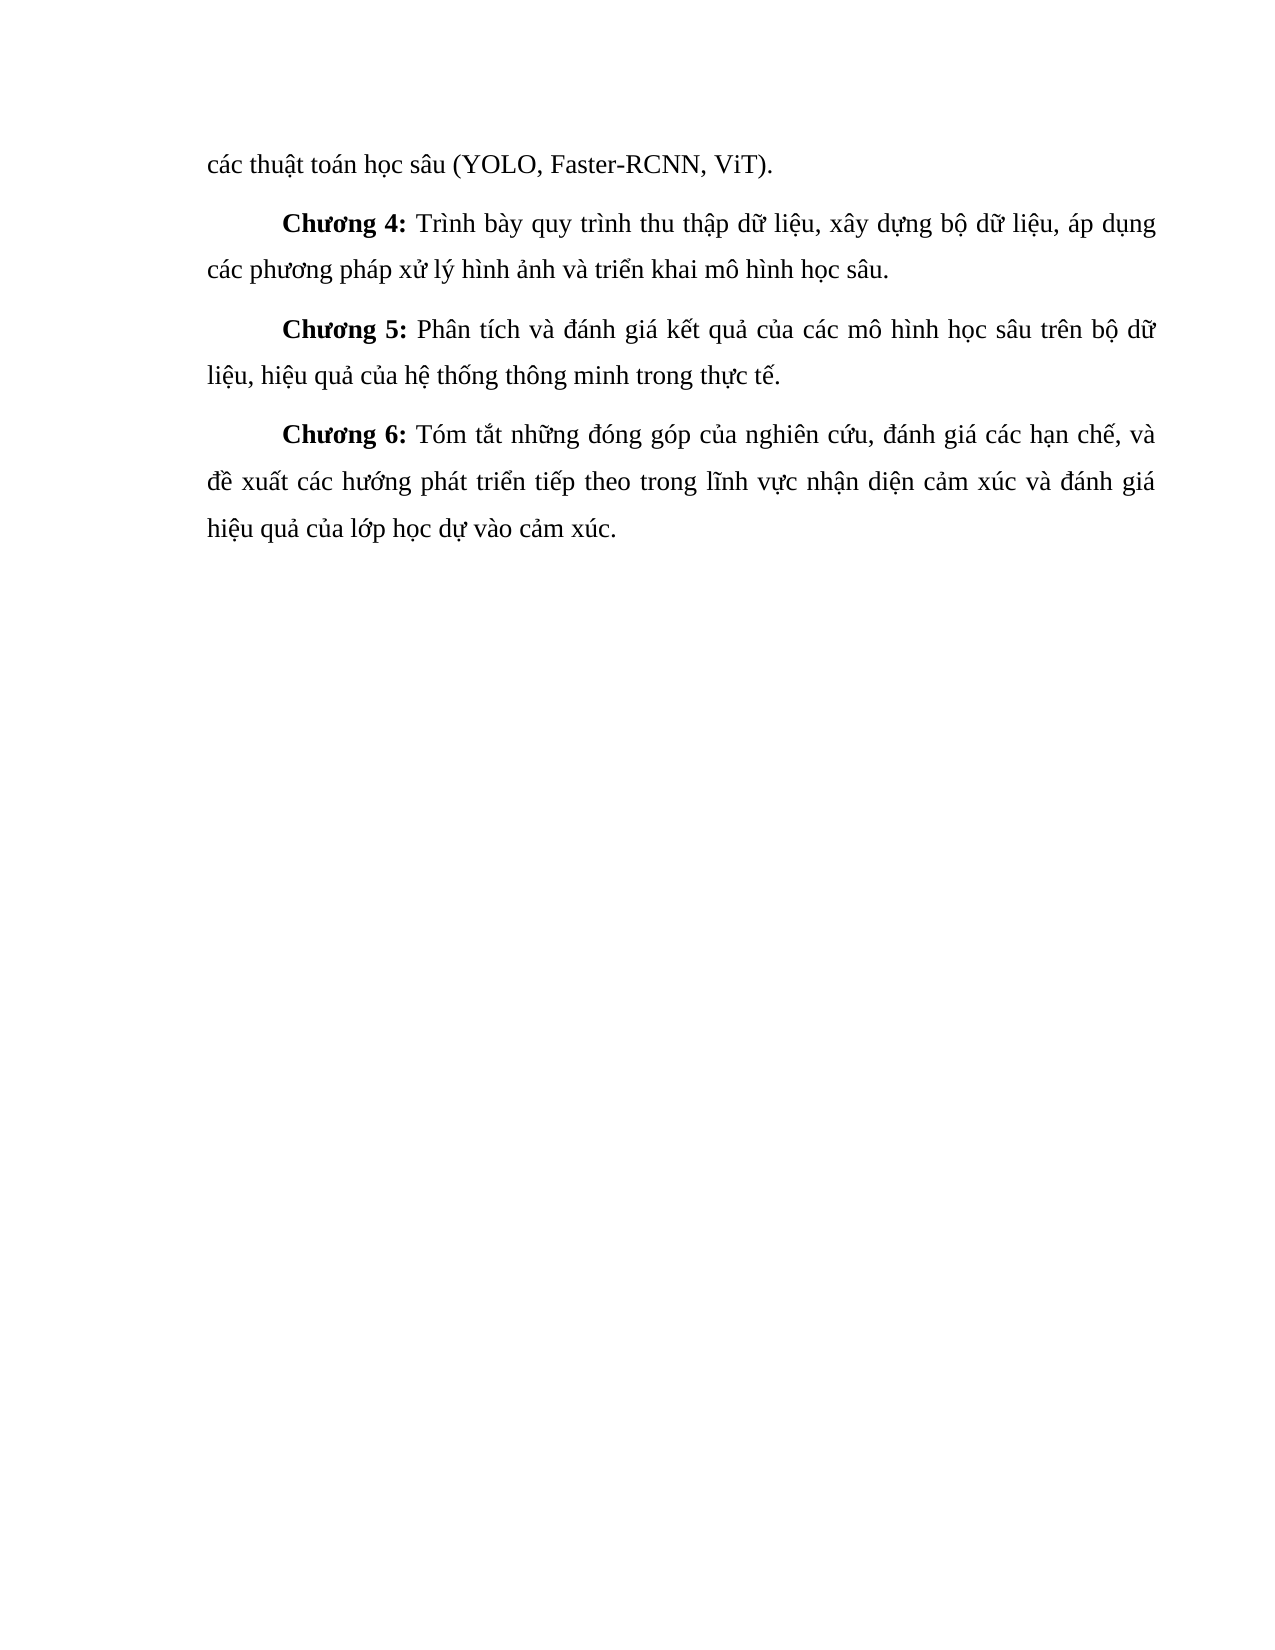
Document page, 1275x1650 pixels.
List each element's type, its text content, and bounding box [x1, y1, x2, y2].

text Chương 4: Trình bày quy trình thu thập dữ liệu, xây dựng bộ dữ liệu, áp dụng các phương pháp xử lý hình ảnh và triển khai mô hình học sâu. [207, 207, 1157, 285]
text Chương 5: Phân tích và đánh giá kết quả của các mô hình học sâu trên bộ dữ liệu, hiệu quả của hệ thống thông minh trong thực tế. [207, 313, 1157, 391]
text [207, 148, 1157, 179]
text Chương 6: Tóm tắt những đóng góp của nghiên cứu, đánh giá các hạn chế, và đề xuất các hướng phát triển tiếp theo trong lĩnh vực nhận diện cảm xúc và đánh giá hiệu quả của lớp học dự vào cảm xúc. [207, 418, 1157, 543]
